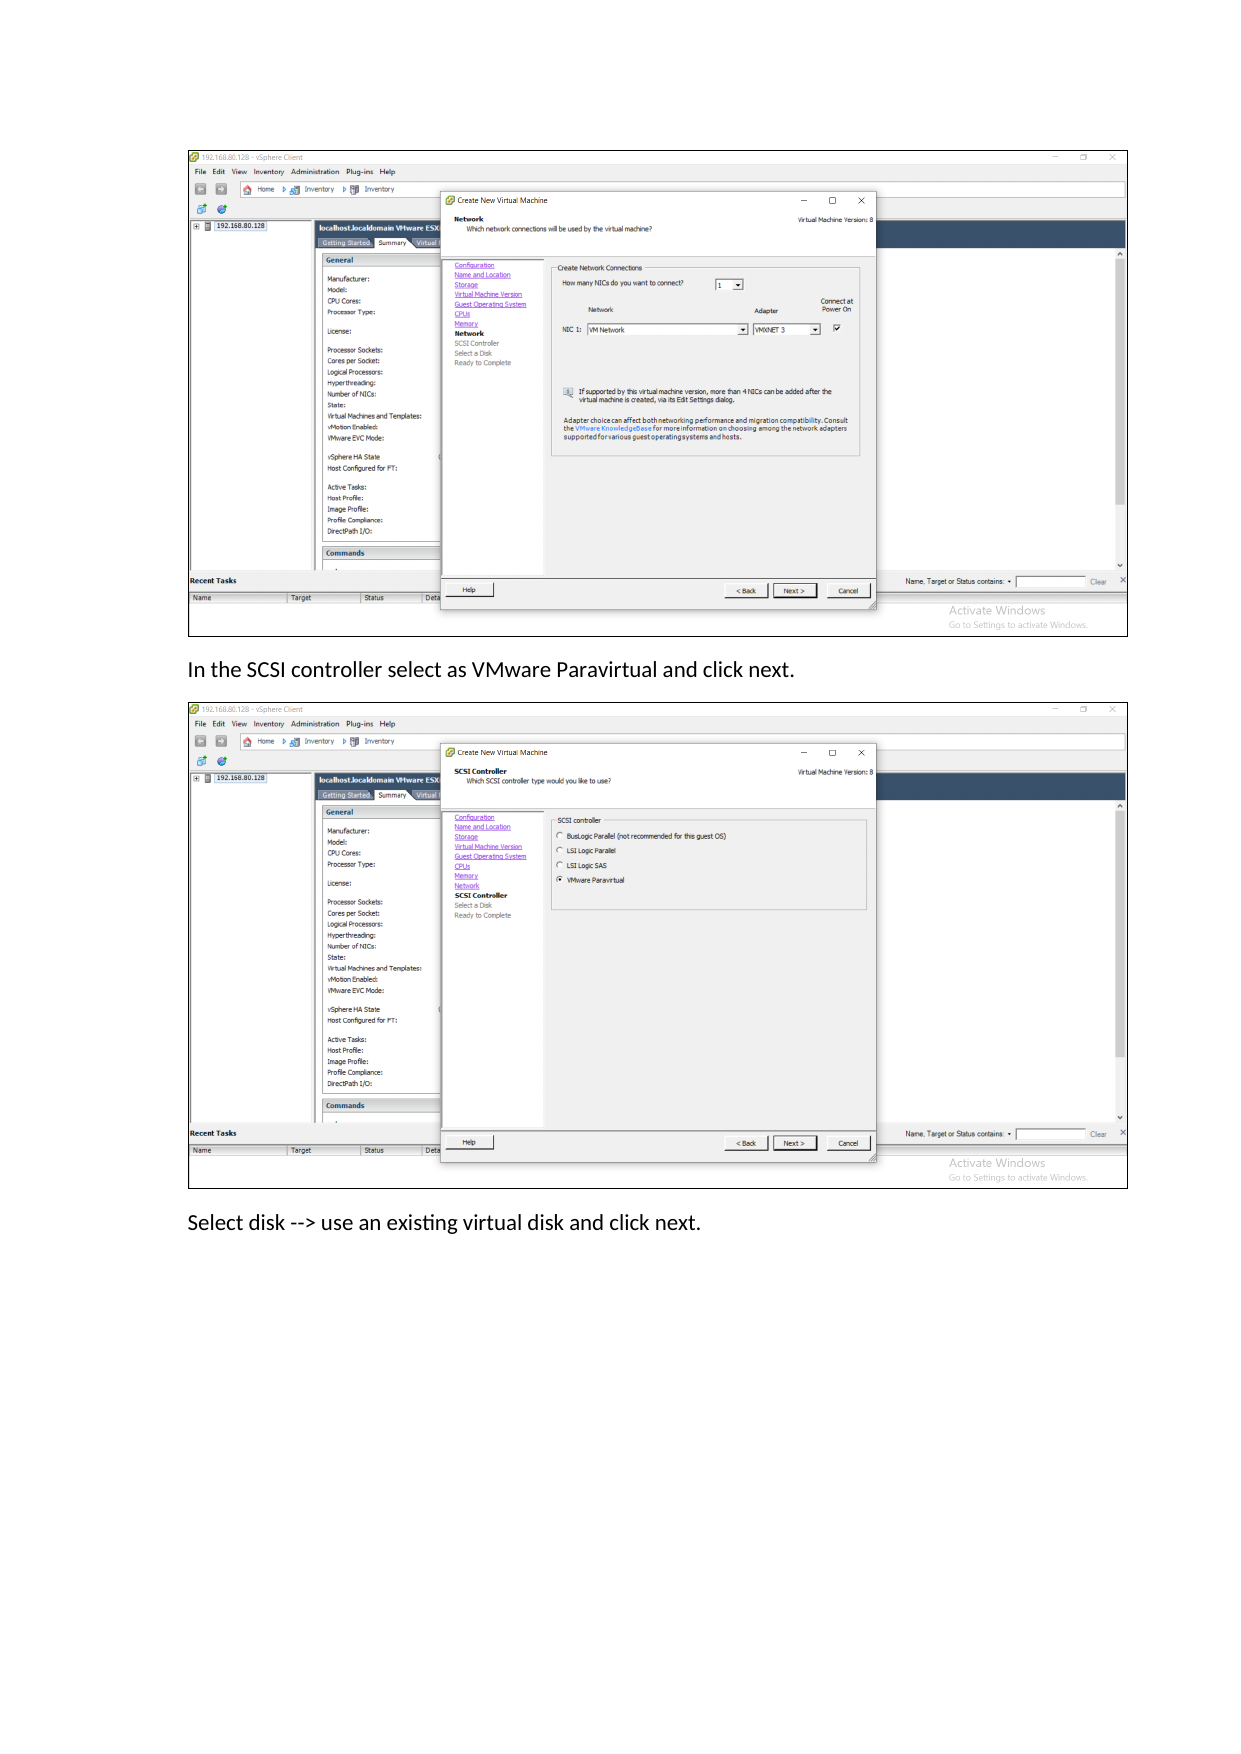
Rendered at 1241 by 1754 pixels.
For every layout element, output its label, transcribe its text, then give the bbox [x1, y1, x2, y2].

picture [189, 703, 1127, 1188]
text In the SCSI controller select as VMware Paravirtual and click next. [187, 655, 1090, 683]
picture [189, 151, 1127, 636]
text Select disk --> use an existing virtual disk and click next. [187, 1208, 1090, 1236]
